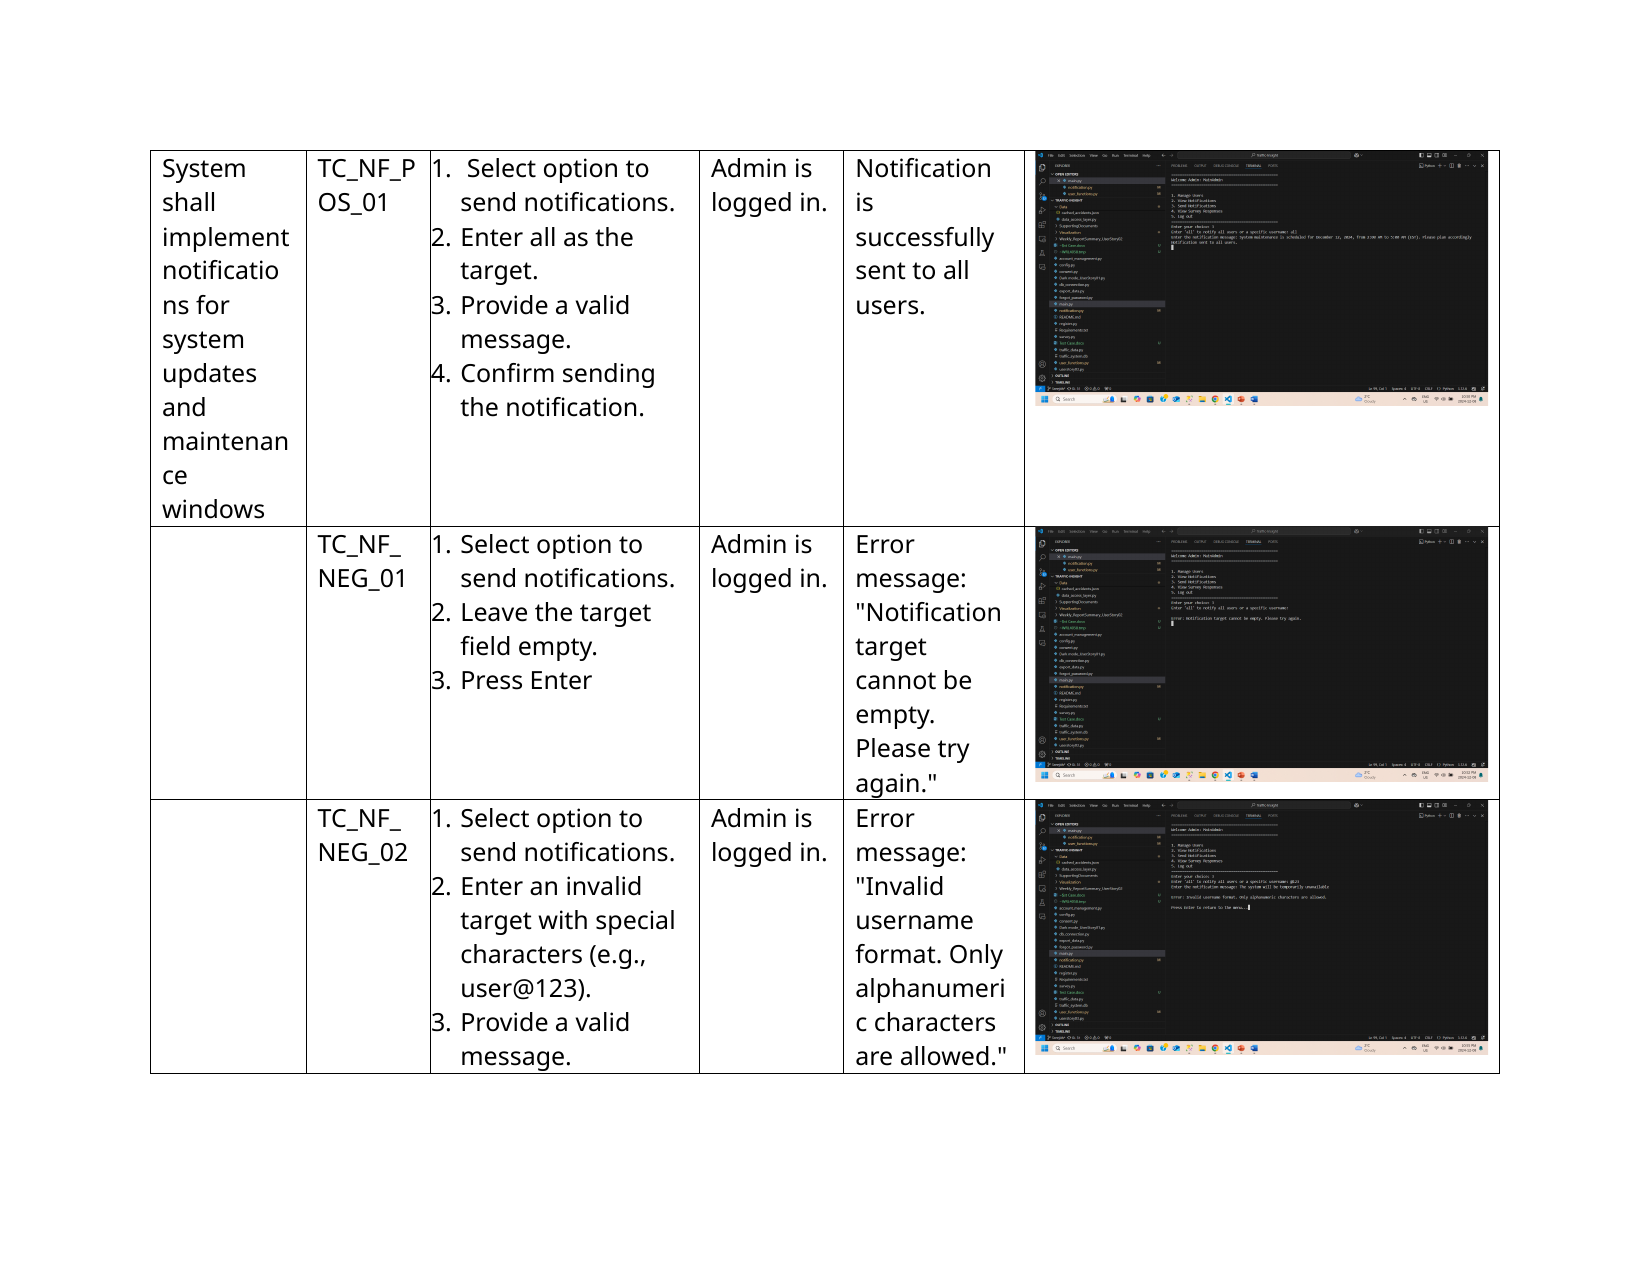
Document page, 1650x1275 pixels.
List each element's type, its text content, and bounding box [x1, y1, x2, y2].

table_cell Error message: "Notification target cannot be empty. Please try again." [844, 527, 1024, 799]
table_cell [151, 527, 306, 799]
table_cell Select option to send notifications. Enter all as the target. Provide a valid message. Confirm sending the notification. [431, 151, 699, 526]
picture [1035, 800, 1489, 1055]
table_cell TC_NF_POS_01 [307, 151, 430, 526]
table_cell Admin is logged in. [700, 527, 843, 799]
table_cell [1025, 800, 1499, 1073]
table_cell System shall implement notifications for system updates and maintenance windows [151, 151, 306, 526]
table_cell Error message: "Invalid username format. Only alphanumeric characters are allowed." [844, 800, 1024, 1073]
table_cell Admin is logged in. [700, 800, 843, 1073]
table_cell [151, 800, 306, 1073]
table_cell TC_NF_NEG_02 [307, 800, 430, 1073]
table_cell [1025, 527, 1499, 799]
picture [1035, 526, 1489, 782]
table_cell Select option to send notifications. Leave the target field empty. Press Enter [431, 527, 699, 799]
table_cell Select option to send notifications. Enter an invalid target with special characters (e.g., user@123). Provide a valid message. [431, 800, 699, 1073]
table_cell [1025, 151, 1499, 526]
table_cell Notification is successfully sent to all users. [844, 151, 1024, 526]
table_cell Admin is logged in. [700, 151, 843, 526]
table_cell TC_NF_NEG_01 [307, 527, 430, 799]
picture [1035, 151, 1489, 406]
